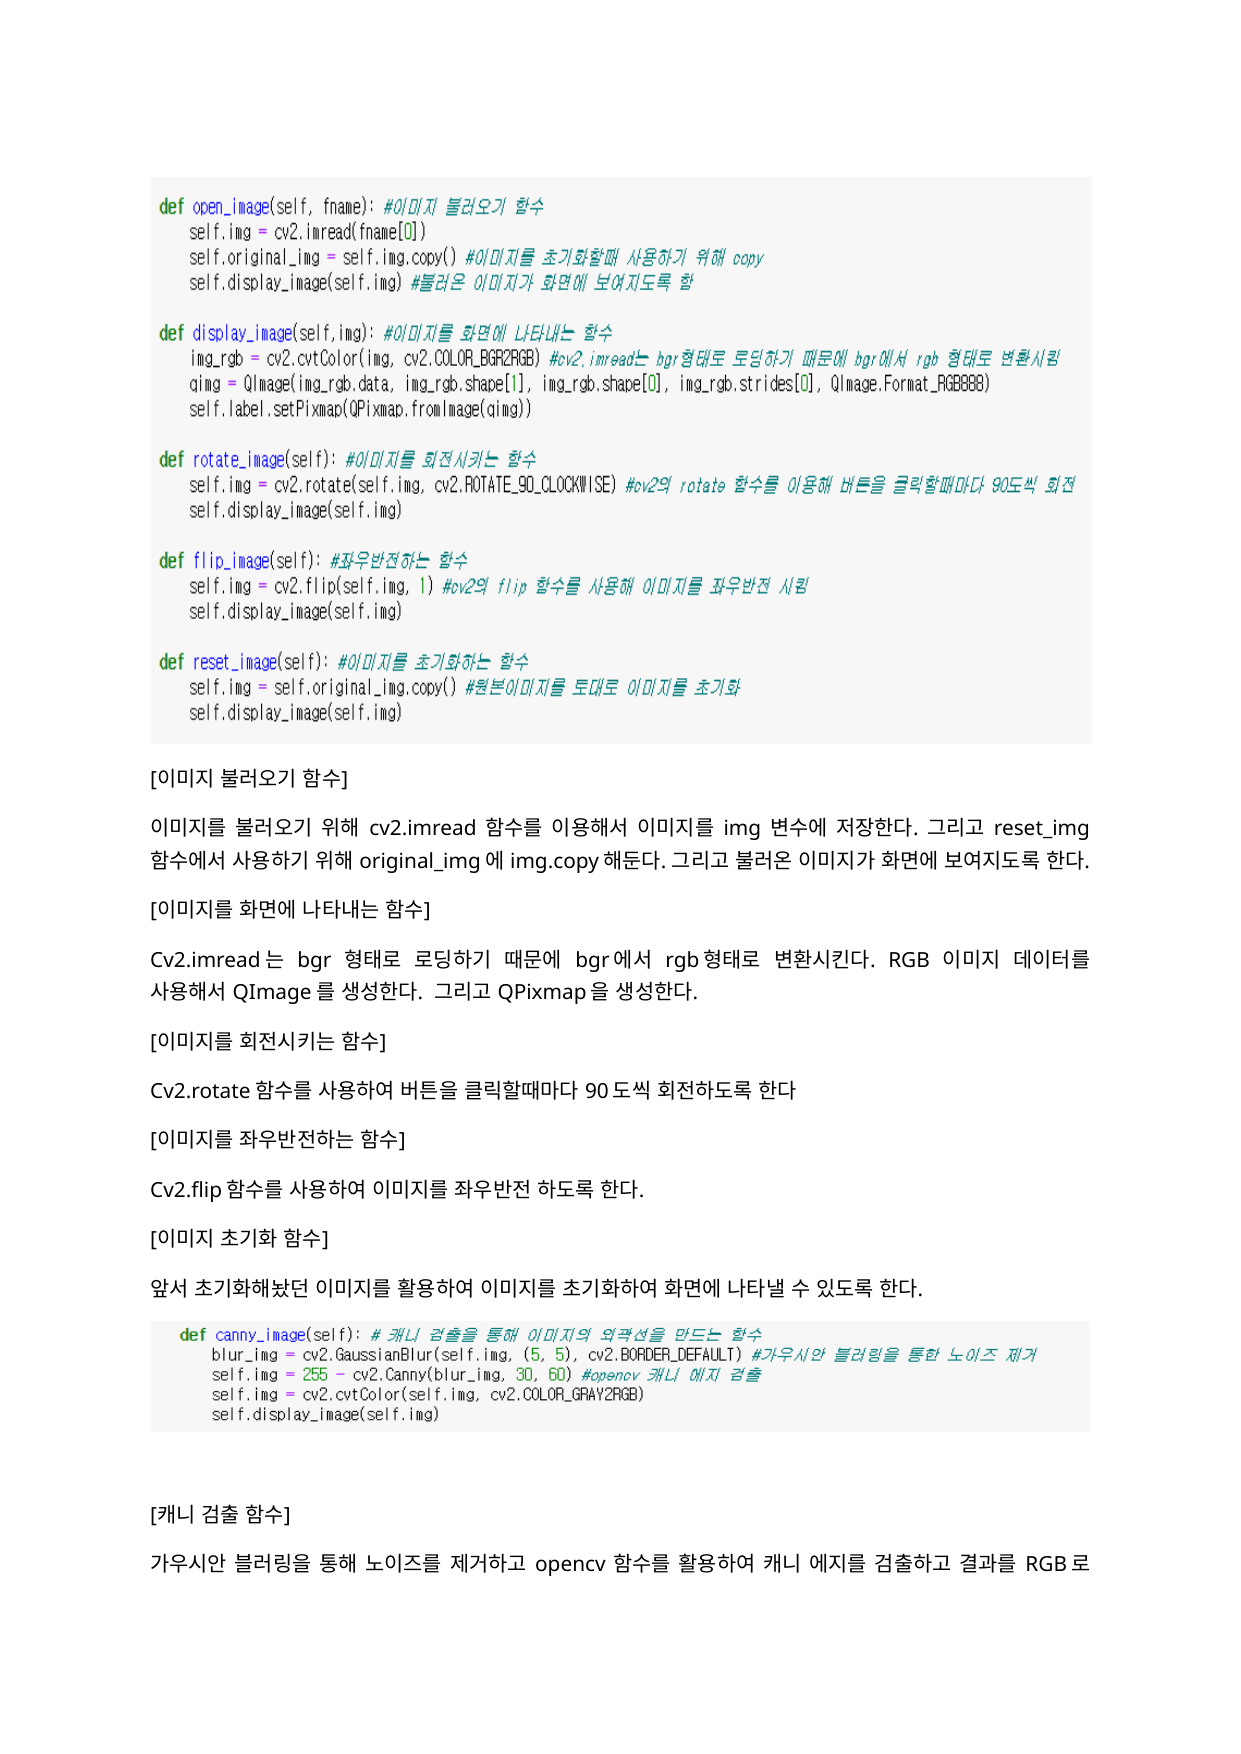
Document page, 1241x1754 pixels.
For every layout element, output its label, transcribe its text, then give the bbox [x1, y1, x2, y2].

text Cv2.flip함수를 사용하여 이미지를 좌우반전 하도록 한다. [150, 1173, 1090, 1203]
picture [150, 1321, 1091, 1432]
text [이미지 불러오기 함수] [150, 762, 1090, 792]
text [캐니 검출 함수] [150, 1498, 1090, 1528]
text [150, 1547, 1090, 1578]
picture [150, 177, 1092, 744]
text [이미지를 회전시키는 함수] [150, 1025, 1090, 1055]
text [이미지를 좌우반전하는 함수] [150, 1124, 1090, 1154]
text Cv2.rotate함수를 사용하여 버튼을 클릭할때마다 90도씩 회전하도록 한다 [150, 1074, 1090, 1105]
text 앞서 초기화해놨던 이미지를 활용하여 이미지를 초기화하여 화면에 나타낼 수 있도록 한다. [150, 1272, 1090, 1302]
text [이미지를 화면에 나타내는 함수] [150, 893, 1090, 924]
text [이미지 초기화 함수] [150, 1222, 1090, 1253]
text 이미지를 불러오기 위해 cv2.imread 함수를 이용해서 이미지를 img 변수에 저장한다. 그리고 reset_img 함수에서 사용하기 위해 original_img에 img.copy해둔다. 그리고 불러온 이미지가 화면에 보여지도록 한다. [150, 811, 1090, 874]
text Cv2.imread는 bgr 형태로 로딩하기 때문에 bgr에서 rgb형태로 변환시킨다. RGB 이미지 데이터를 사용해서 QImage를 생성한다. 그리고 QPixmap을 생성한다. [150, 943, 1090, 1006]
